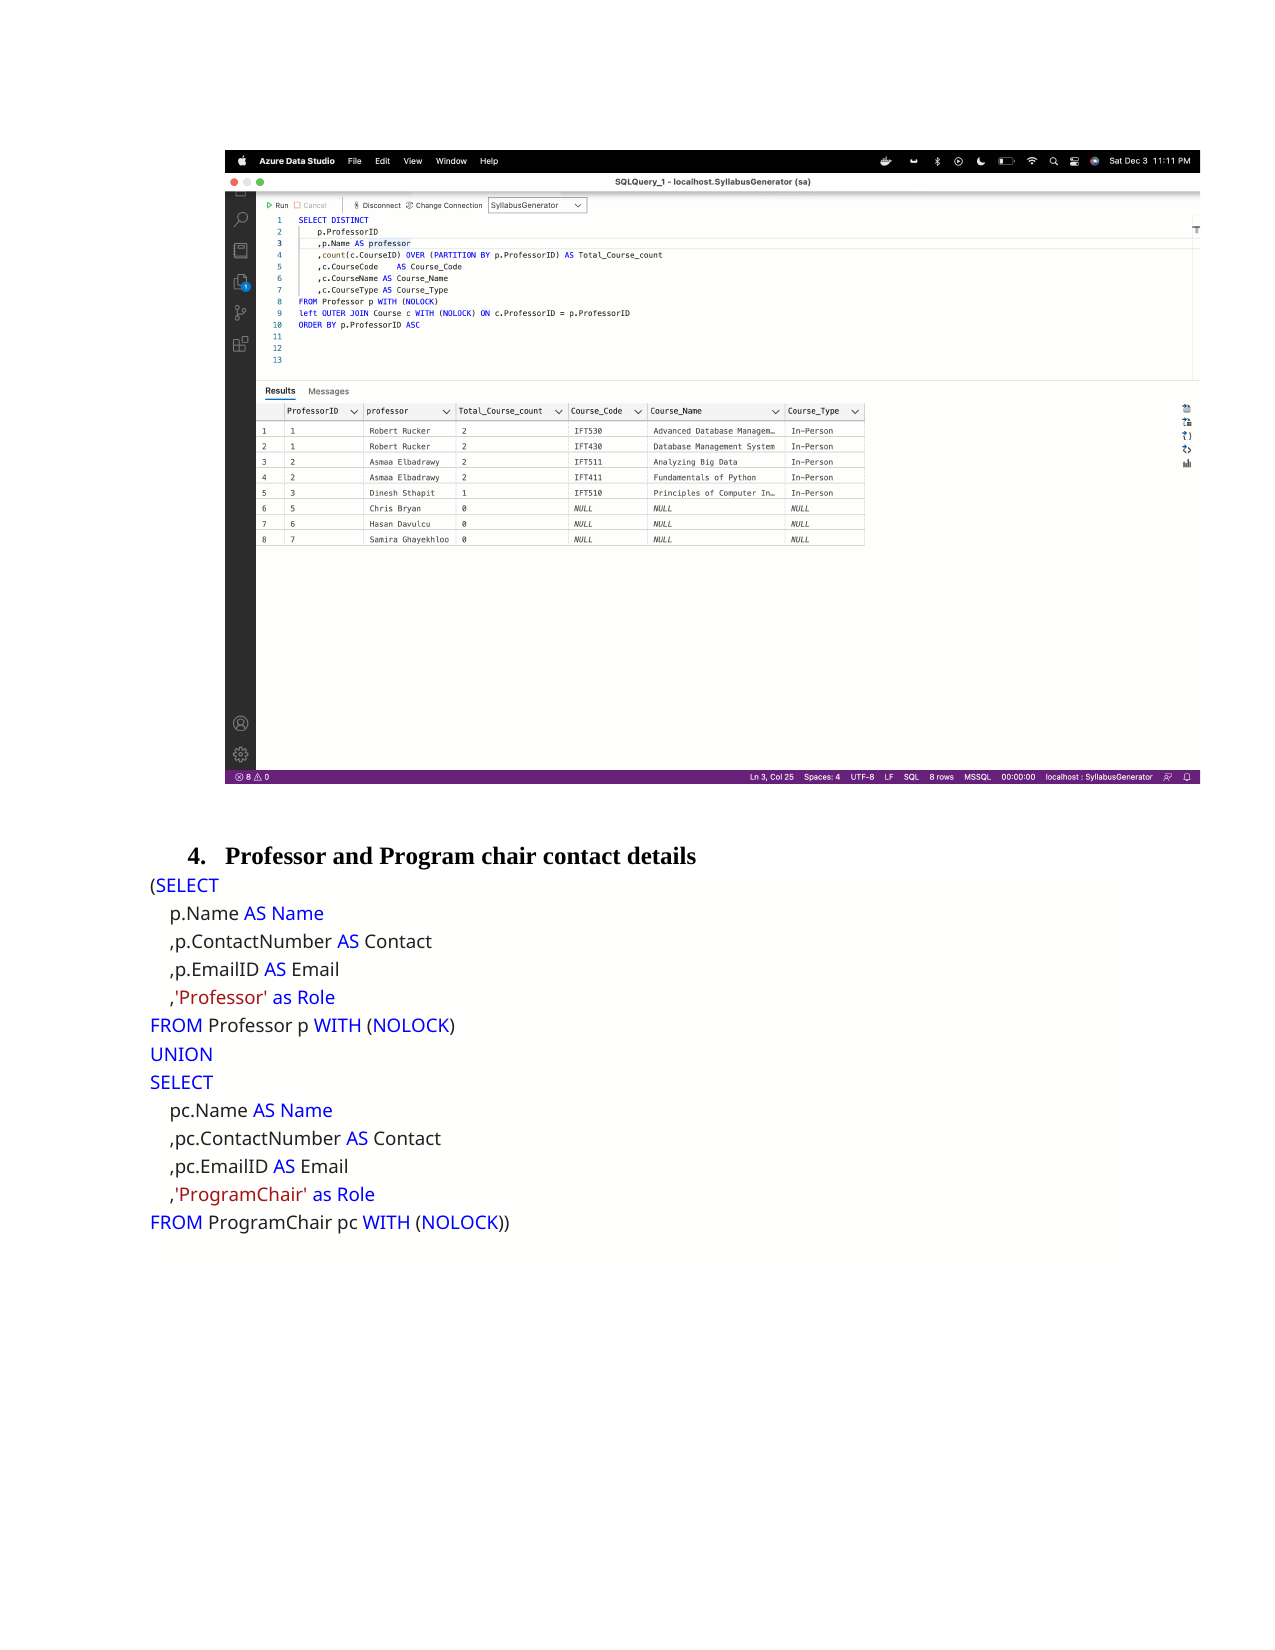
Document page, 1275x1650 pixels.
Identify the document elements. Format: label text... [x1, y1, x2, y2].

text ,'Professor' as Role [150, 982, 1125, 1010]
text ,pc.ContactNumber AS Contact [150, 1123, 1125, 1151]
text UNION [150, 1038, 1125, 1066]
text SELECT [150, 1066, 1125, 1094]
text ,pc.EmailID AS Email [150, 1151, 1125, 1179]
picture [225, 150, 1200, 784]
text ,p.ContactNumber AS Contact [150, 926, 1125, 954]
text p.Name AS Name [150, 898, 1125, 926]
text ,p.EmailID AS Email [150, 954, 1125, 982]
text ,'ProgramChair' as Role [150, 1179, 1125, 1207]
text pc.Name AS Name [150, 1094, 1125, 1123]
list Professor and Program chair contact details [187, 841, 1125, 869]
text (SELECT [150, 869, 1125, 898]
text FROM Professor p WITH (NOLOCK) [150, 1010, 1125, 1038]
text FROM ProgramChair pc WITH (NOLOCK)) [150, 1207, 1125, 1235]
